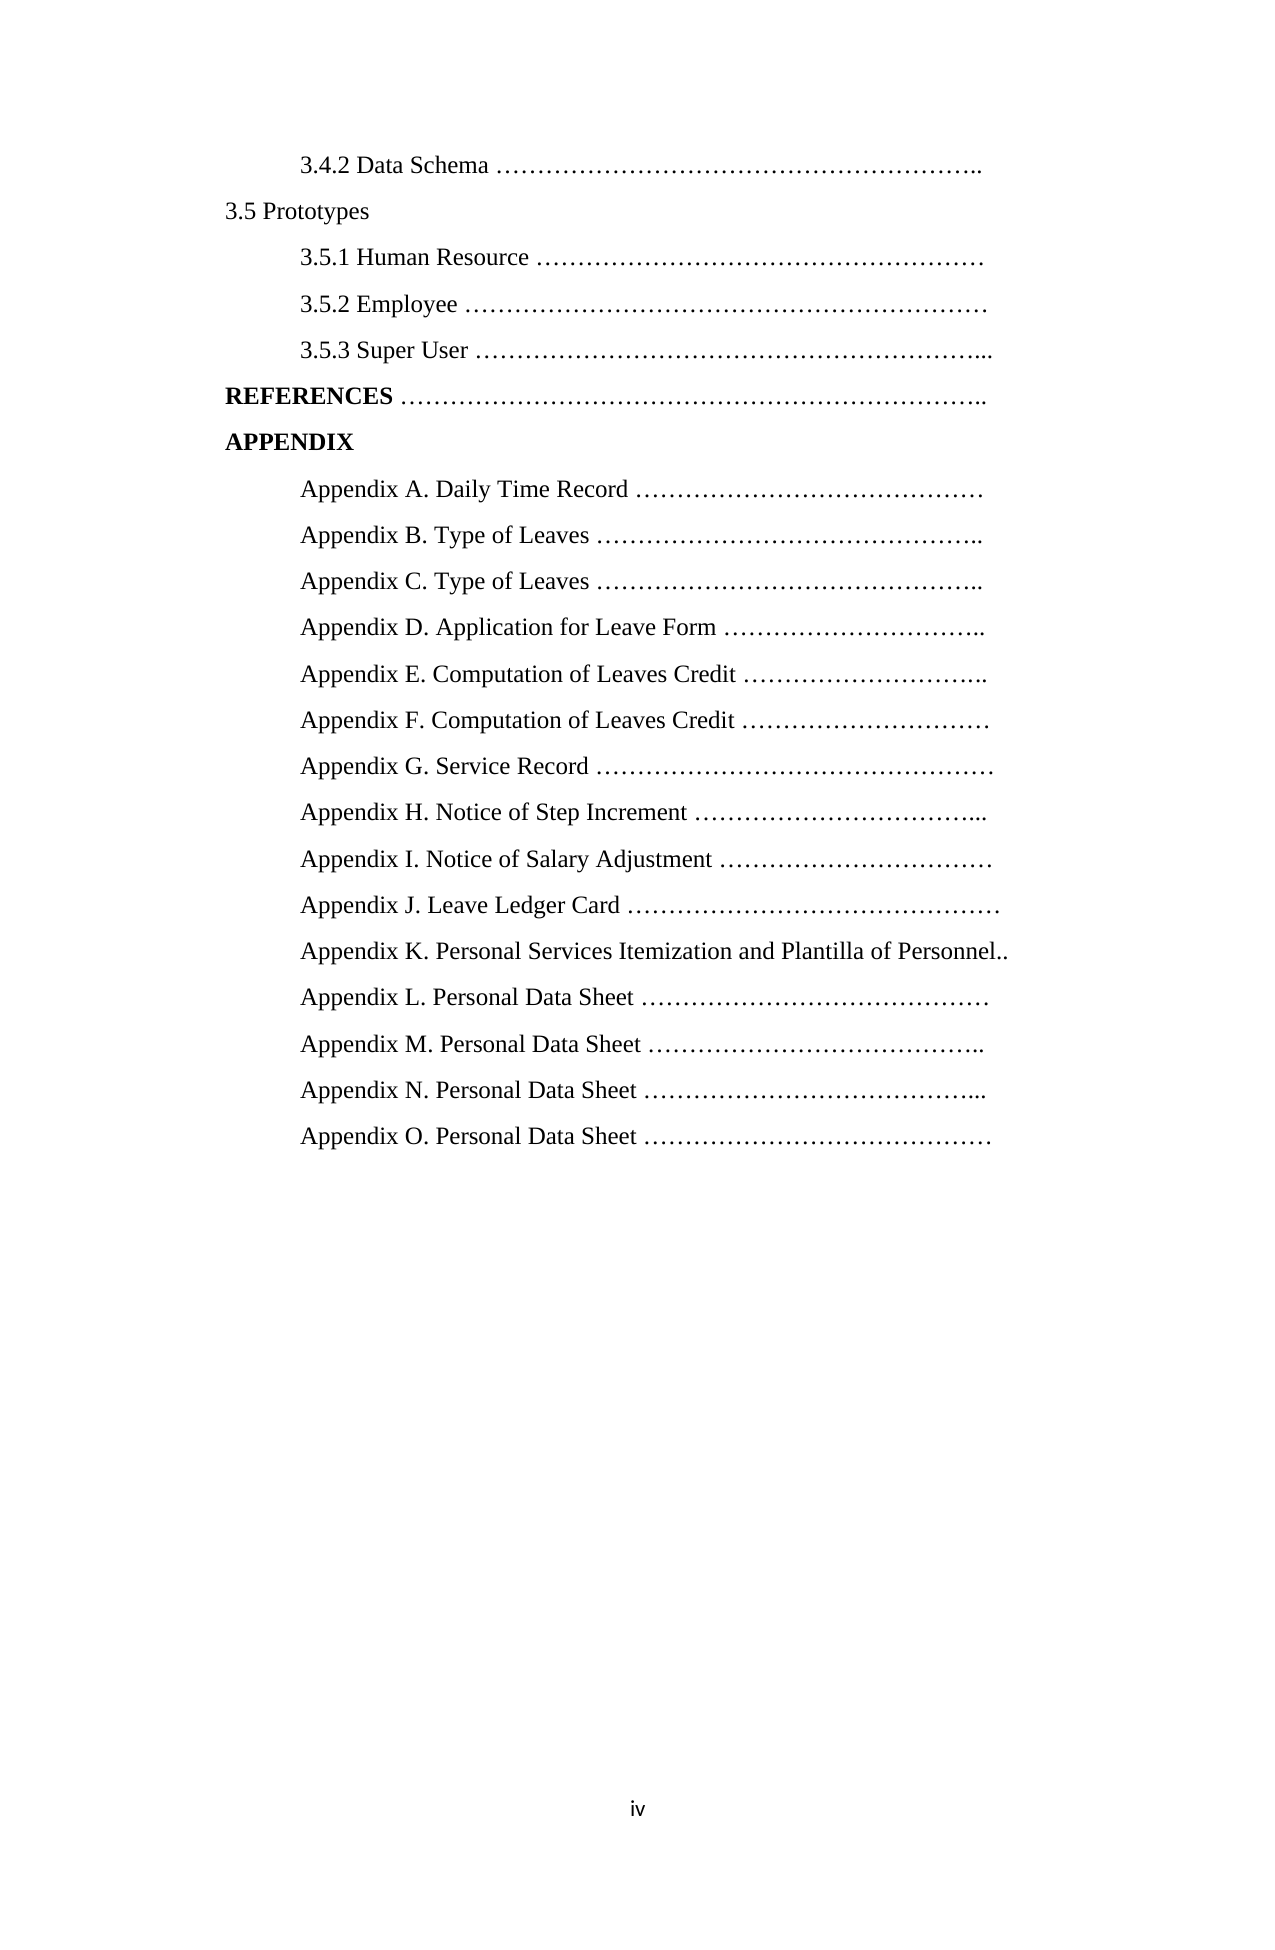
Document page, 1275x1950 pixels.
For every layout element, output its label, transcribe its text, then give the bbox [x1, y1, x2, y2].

text Appendix C. Type of Leaves ……………………………………….. [225, 566, 1125, 595]
text 3.5 Prototypes [150, 196, 1125, 225]
text REFERENCES …………………………………………………………….. [225, 381, 1125, 410]
text Appendix H. Notice of Step Increment ……………………………... [225, 797, 1125, 826]
text Appendix I. Notice of Salary Adjustment …………………………… [225, 844, 1125, 872]
text Appendix G. Service Record ………………………………………… [225, 751, 1125, 780]
text 3.5.3 Super User ……………………………………………………... [225, 335, 1125, 364]
text Appendix A. Daily Time Record …………………………………… [225, 474, 1125, 502]
text Appendix L. Personal Data Sheet …………………………………… [225, 982, 1125, 1011]
text 3.5.2 Employee ……………………………………………………… [225, 289, 1125, 317]
text Appendix O. Personal Data Sheet …………………………………… [225, 1121, 1125, 1150]
text 3.5.1 Human Resource ……………………………………………… [225, 242, 1125, 271]
text Appendix D. Application for Leave Form ………………………….. [225, 612, 1125, 641]
text Appendix K. Personal Services Itemization and Plantilla of Personnel.. [225, 936, 1125, 965]
text Appendix B. Type of Leaves ……………………………………….. [225, 520, 1125, 549]
text 3.4.2 Data Schema ………………………………………………….. [225, 150, 1125, 179]
text Appendix F. Computation of Leaves Credit ………………………… [225, 705, 1125, 734]
text APPENDIX [225, 427, 1125, 456]
text Appendix M. Personal Data Sheet ………………………………….. [225, 1029, 1125, 1057]
text Appendix E. Computation of Leaves Credit ………………………. .. [225, 659, 1125, 687]
text Appendix J. Leave Ledger Card ……………………………………… [225, 890, 1125, 919]
text Appendix N. Personal Data Sheet …………………………………... [225, 1075, 1125, 1104]
